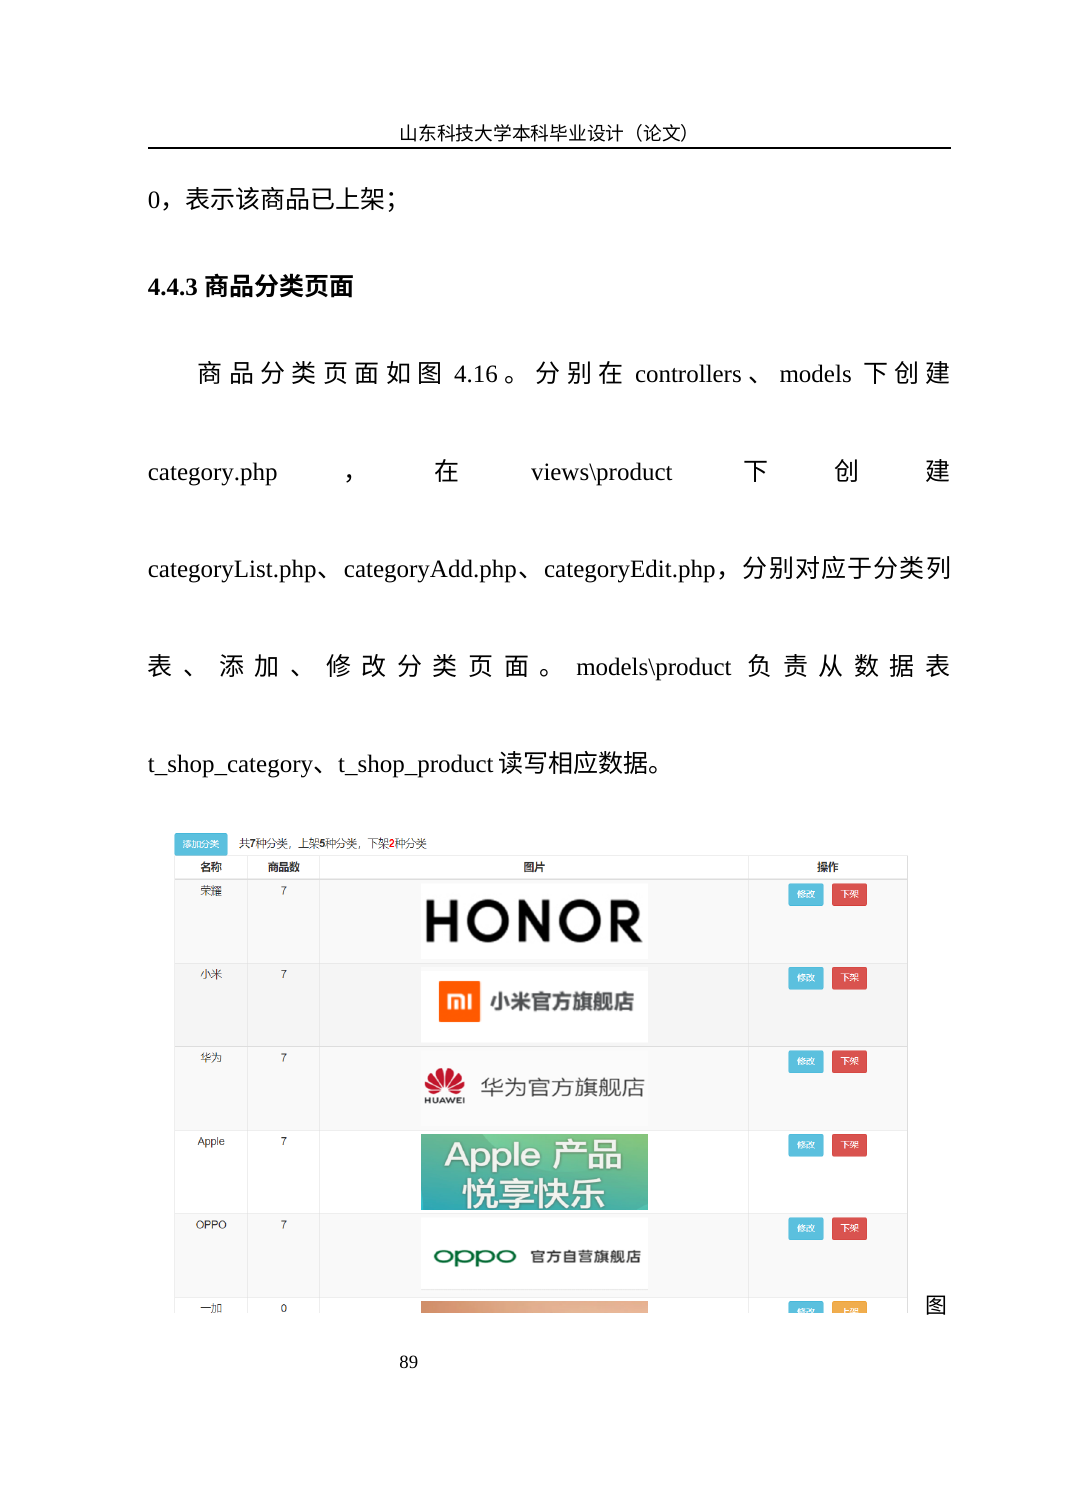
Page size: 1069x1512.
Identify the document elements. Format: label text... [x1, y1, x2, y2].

picture [151, 825, 925, 1313]
text 商品分类页面如图4.16。分别在controllers、models下创建category.php，在views\product下创建categoryList.php、categoryAdd.php、categoryEdit.php，分别对应于分类列表、添加、修改分类页面。models\product负责从数据表t_shop_category、t_shop_product读写相应数据。 [148, 339, 951, 794]
text 4.4.3 商品分类页面 [148, 252, 951, 317]
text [148, 165, 951, 230]
